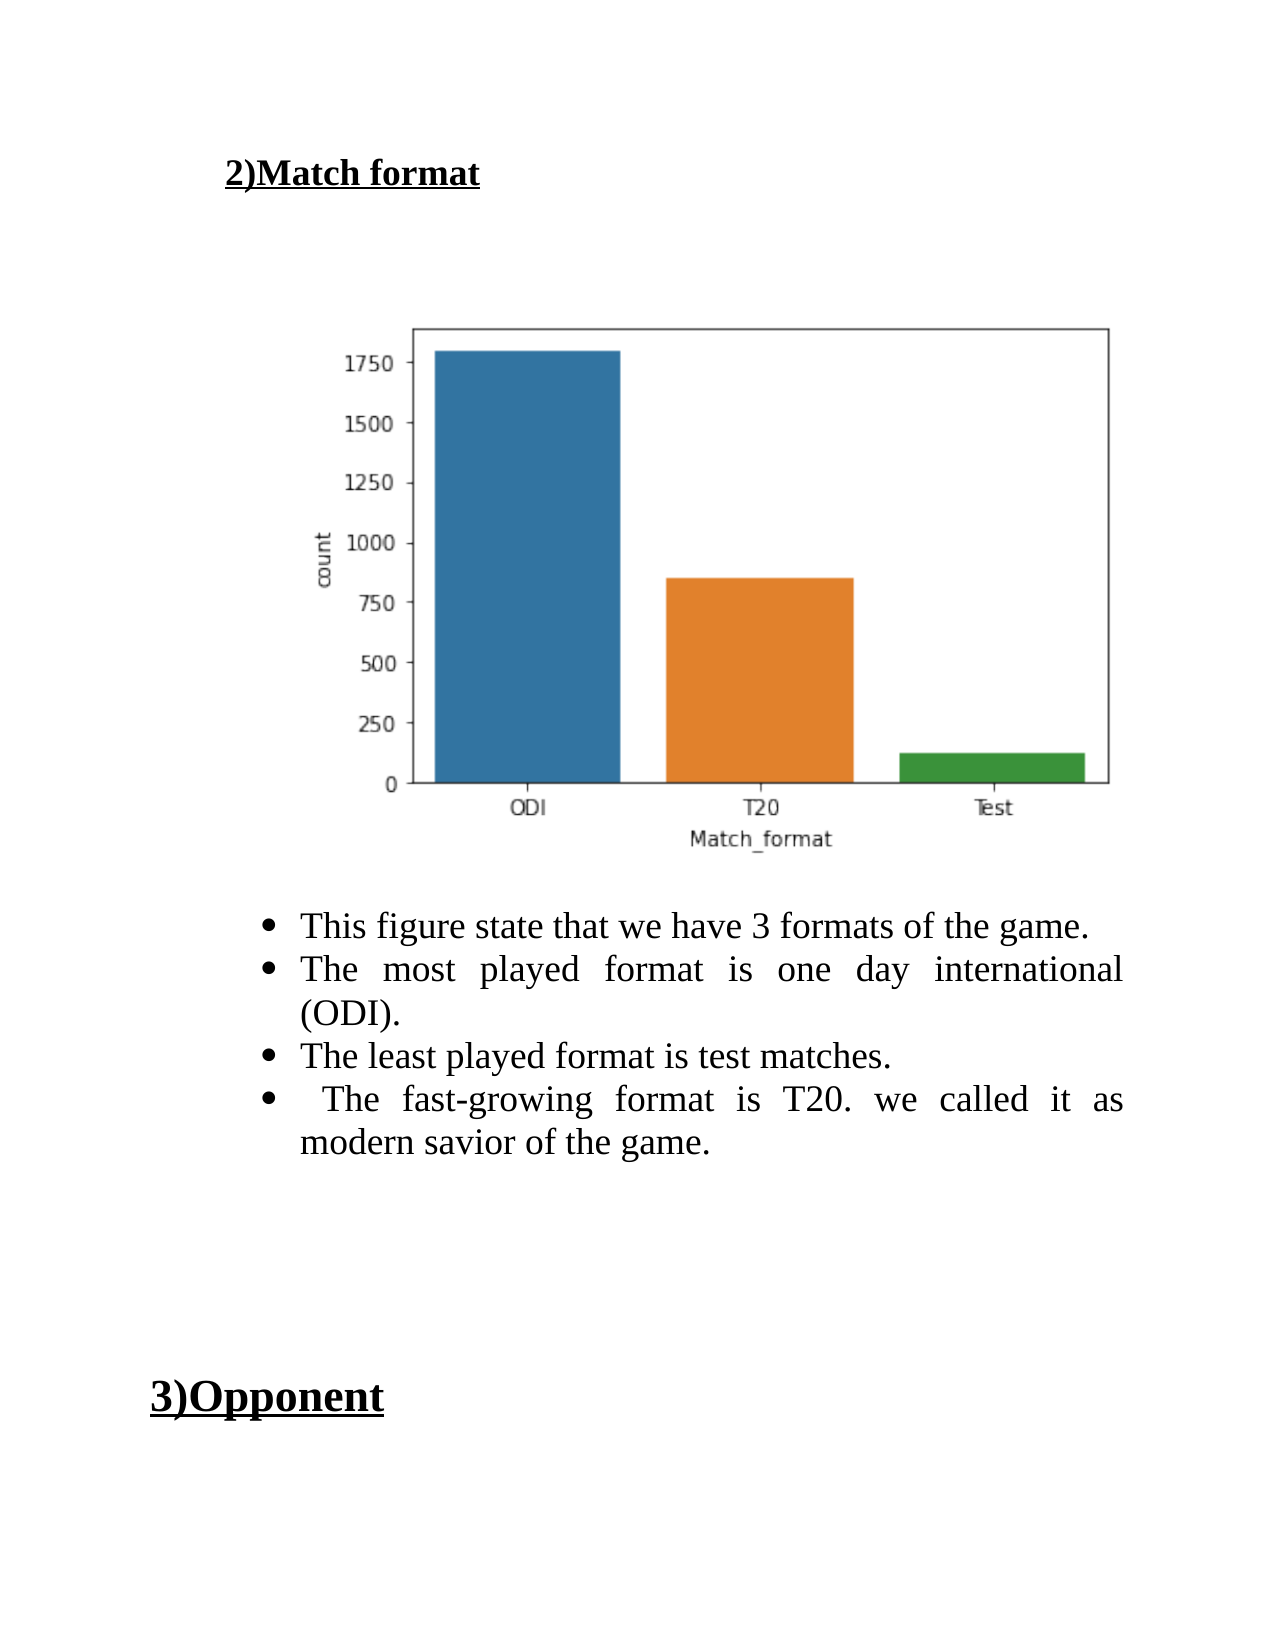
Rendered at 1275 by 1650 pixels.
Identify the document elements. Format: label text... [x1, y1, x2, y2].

picture [300, 316, 1123, 864]
list The least played format is test matches. [262, 1033, 1125, 1076]
text 3)Opponent [150, 1369, 1125, 1421]
list The most played format is one day international (ODI). [262, 947, 1125, 1033]
list This figure state that we have 3 formats of the game. [262, 904, 1125, 947]
list The fast-growing format is T20. we called it as modern savior of the game. [262, 1076, 1125, 1162]
text 2)Match format [225, 150, 1125, 193]
